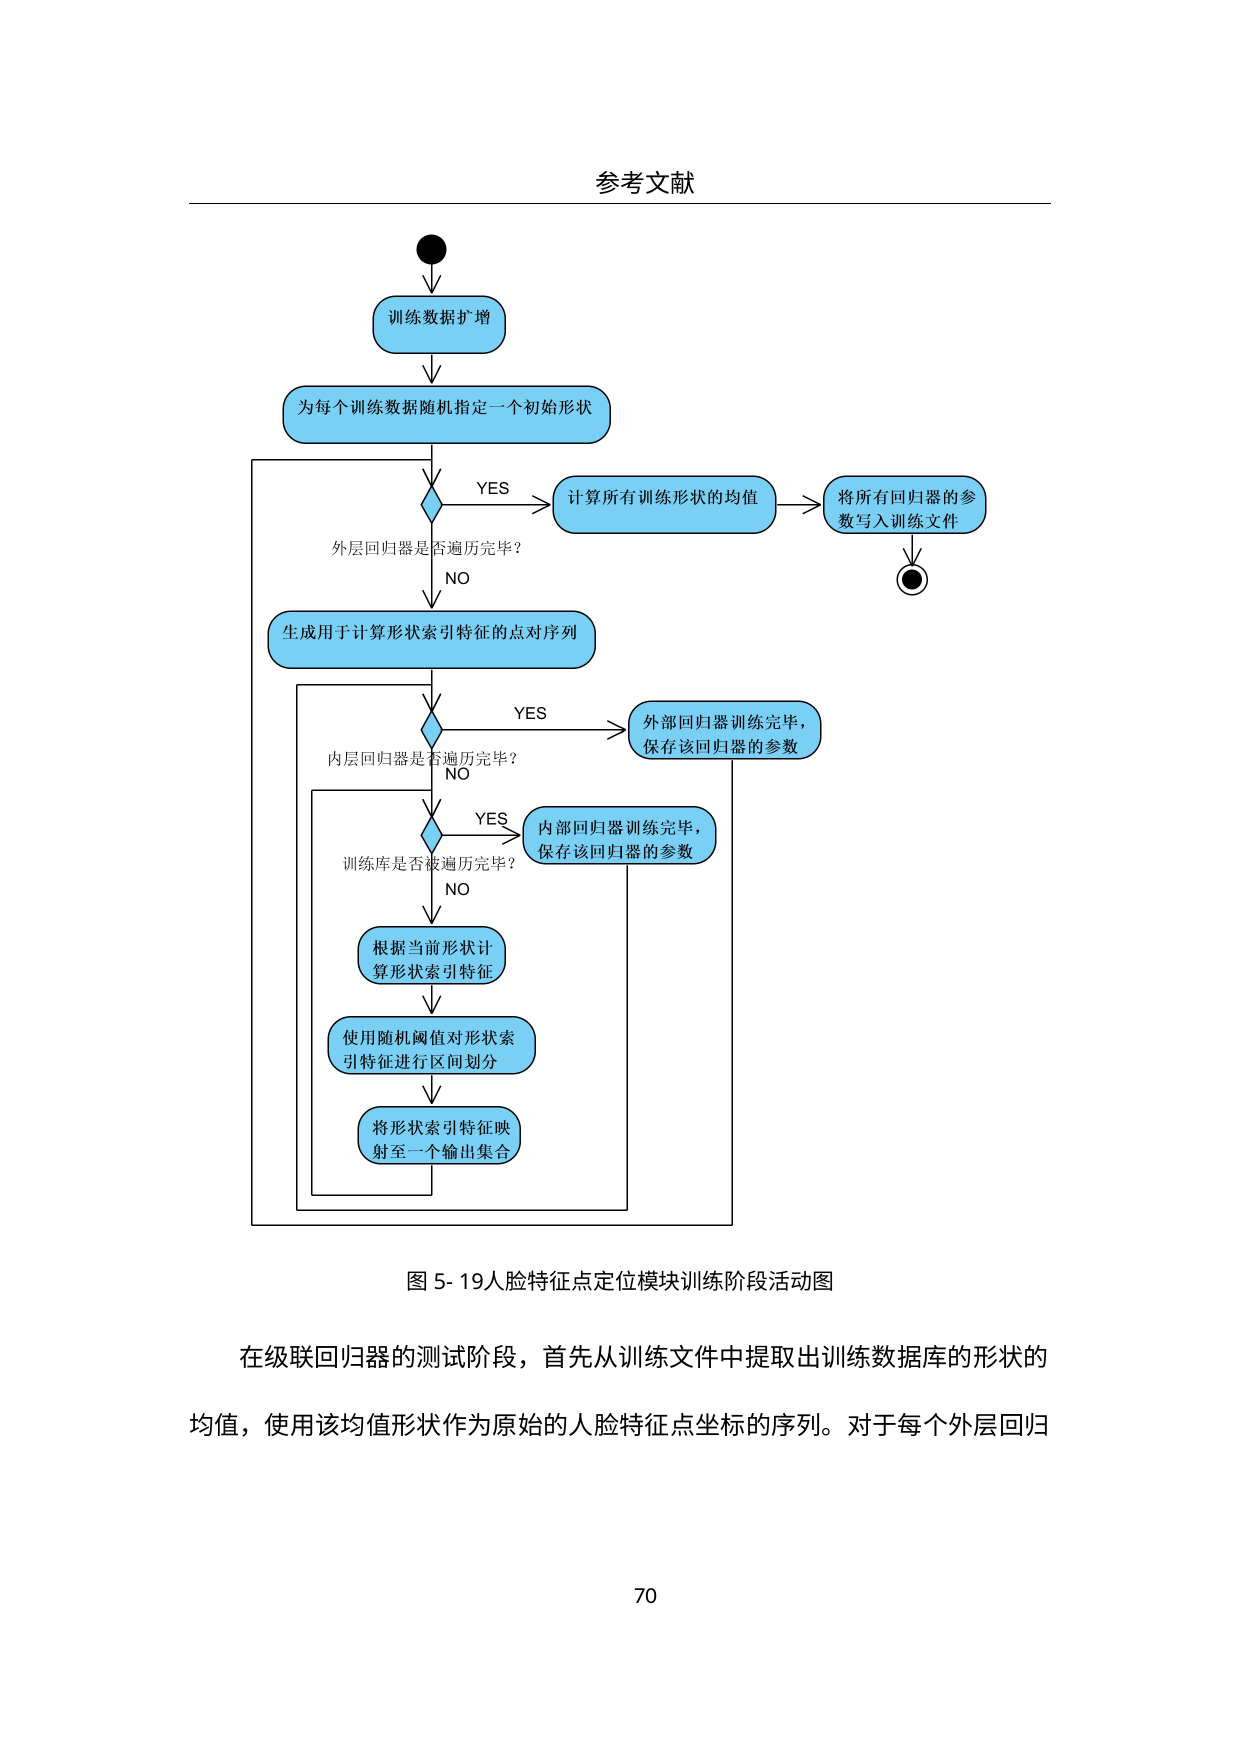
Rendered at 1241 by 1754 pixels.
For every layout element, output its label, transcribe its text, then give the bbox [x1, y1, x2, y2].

text 图 5- 19人脸特征点定位模块训练阶段活动图 [189, 1263, 1051, 1297]
picture [248, 231, 993, 1231]
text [189, 1322, 1051, 1458]
